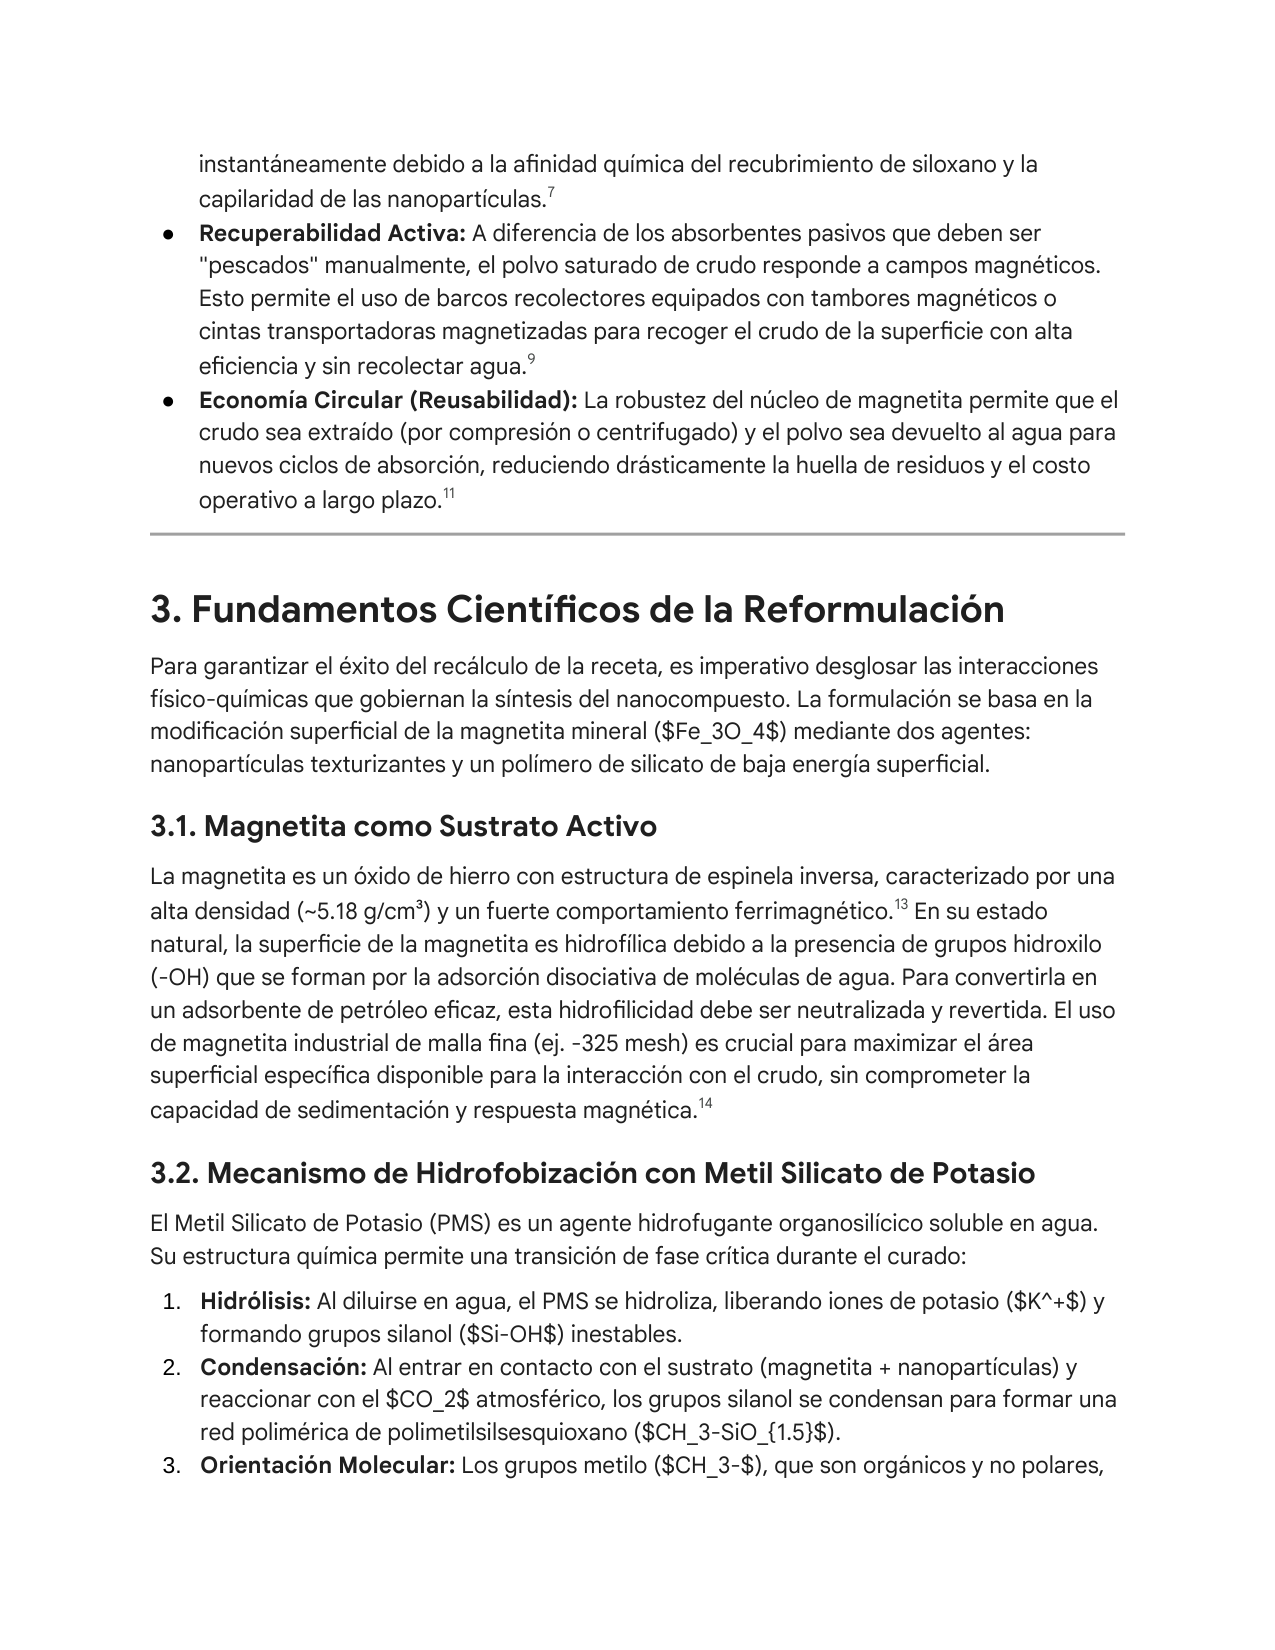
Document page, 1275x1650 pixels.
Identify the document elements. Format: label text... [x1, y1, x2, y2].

list Economía Circular (Reusabilidad): La robustez del núcleo de magnetita permite que el crudo sea extraído (por compresión o centrifugado) y el polvo sea devuelto al agua para nuevos ciclos de absorción, reduciendo drásticamente la huella de residuos y el costo operativo a largo plazo.11 [161, 386, 1125, 516]
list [162, 1451, 1125, 1480]
list Hidrólisis: Al diluirse en agua, el PMS se hidroliza, liberando iones de potasio ($K^+$) y formando grupos silanol ($Si-OH$) inestables. [162, 1287, 1125, 1349]
subtitle 3.2. Mecanismo de Hidrofobización con Metil Silicato de Potasio [150, 1155, 1125, 1192]
subtitle 3.1. Magnetita como Sustrato Activo [150, 808, 1125, 844]
list Recuperabilidad Activa: A diferencia de los absorbentes pasivos que deben ser "pescados" manualmente, el polvo saturado de crudo responde a campos magnéticos. Esto permite el uso de barcos recolectores equipados con tambores magnéticos o cintas transportadoras magnetizadas para recoger el crudo de la superficie con alta eficiencia y sin recolectar agua.9 [161, 219, 1125, 381]
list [161, 150, 1125, 214]
text El Metil Silicato de Potasio (PMS) es un agente hidrofugante organosilícico soluble en agua. Su estructura química permite una transición de fase crítica durante el curado: [150, 1209, 1125, 1271]
text La magnetita es un óxido de hierro con estructura de espinela inversa, caracterizado por una alta densidad (~5.18 g/cm³) y un fuerte comportamiento ferrimagnético.13 En su estado natural, la superficie de la magnetita es hidrofílica debido a la presencia de grupos hidroxilo (-OH) que se forman por la adsorción disociativa de moléculas de agua. Para convertirla en un adsorbente de petróleo eficaz, esta hidrofilicidad debe ser neutralizada y revertida. El uso de magnetita industrial de malla fina (ej. -325 mesh) es crucial para maximizar el área superficial específica disponible para la interacción con el crudo, sin comprometer la capacidad de sedimentación y respuesta magnética.14 [150, 862, 1125, 1126]
list Condensación: Al entrar en contacto con el sustrato (magnetita + nanopartículas) y reaccionar con el $CO_2$ atmosférico, los grupos silanol se condensan para formar una red polimérica de polimetilsilsesquioxano ($CH_3-SiO_{1.5}$). [162, 1353, 1125, 1447]
subtitle 3. Fundamentos Científicos de la Reformulación [150, 536, 1125, 633]
text Para garantizar el éxito del recálculo de la receta, es imperativo desglosar las interacciones físico-químicas que gobiernan la síntesis del nanocompuesto. La formulación se basa en la modificación superficial de la magnetita mineral ($Fe_3O_4$) mediante dos agentes: nanopartículas texturizantes y un polímero de silicato de baja energía superficial. [150, 652, 1125, 779]
